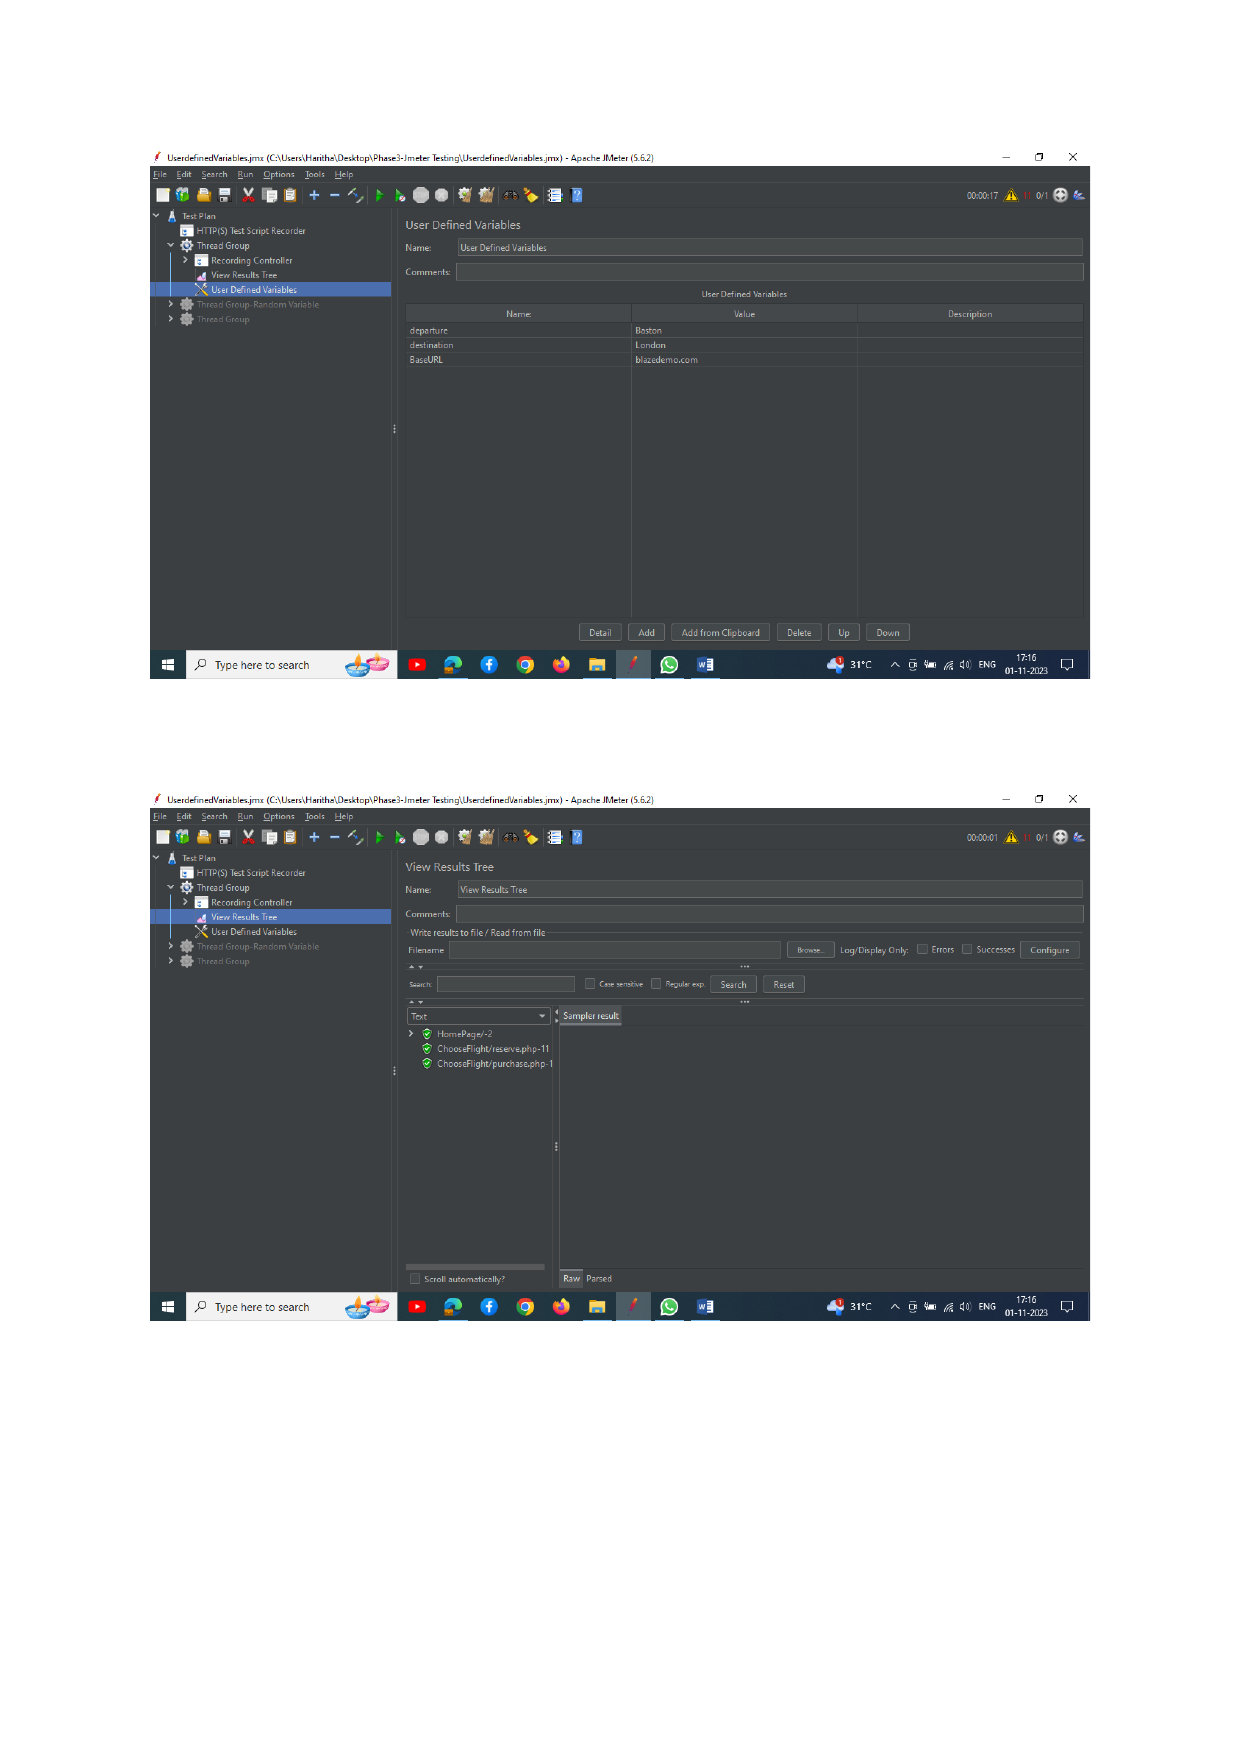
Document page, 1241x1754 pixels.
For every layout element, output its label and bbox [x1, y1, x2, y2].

picture [150, 150, 1091, 679]
picture [150, 791, 1091, 1321]
